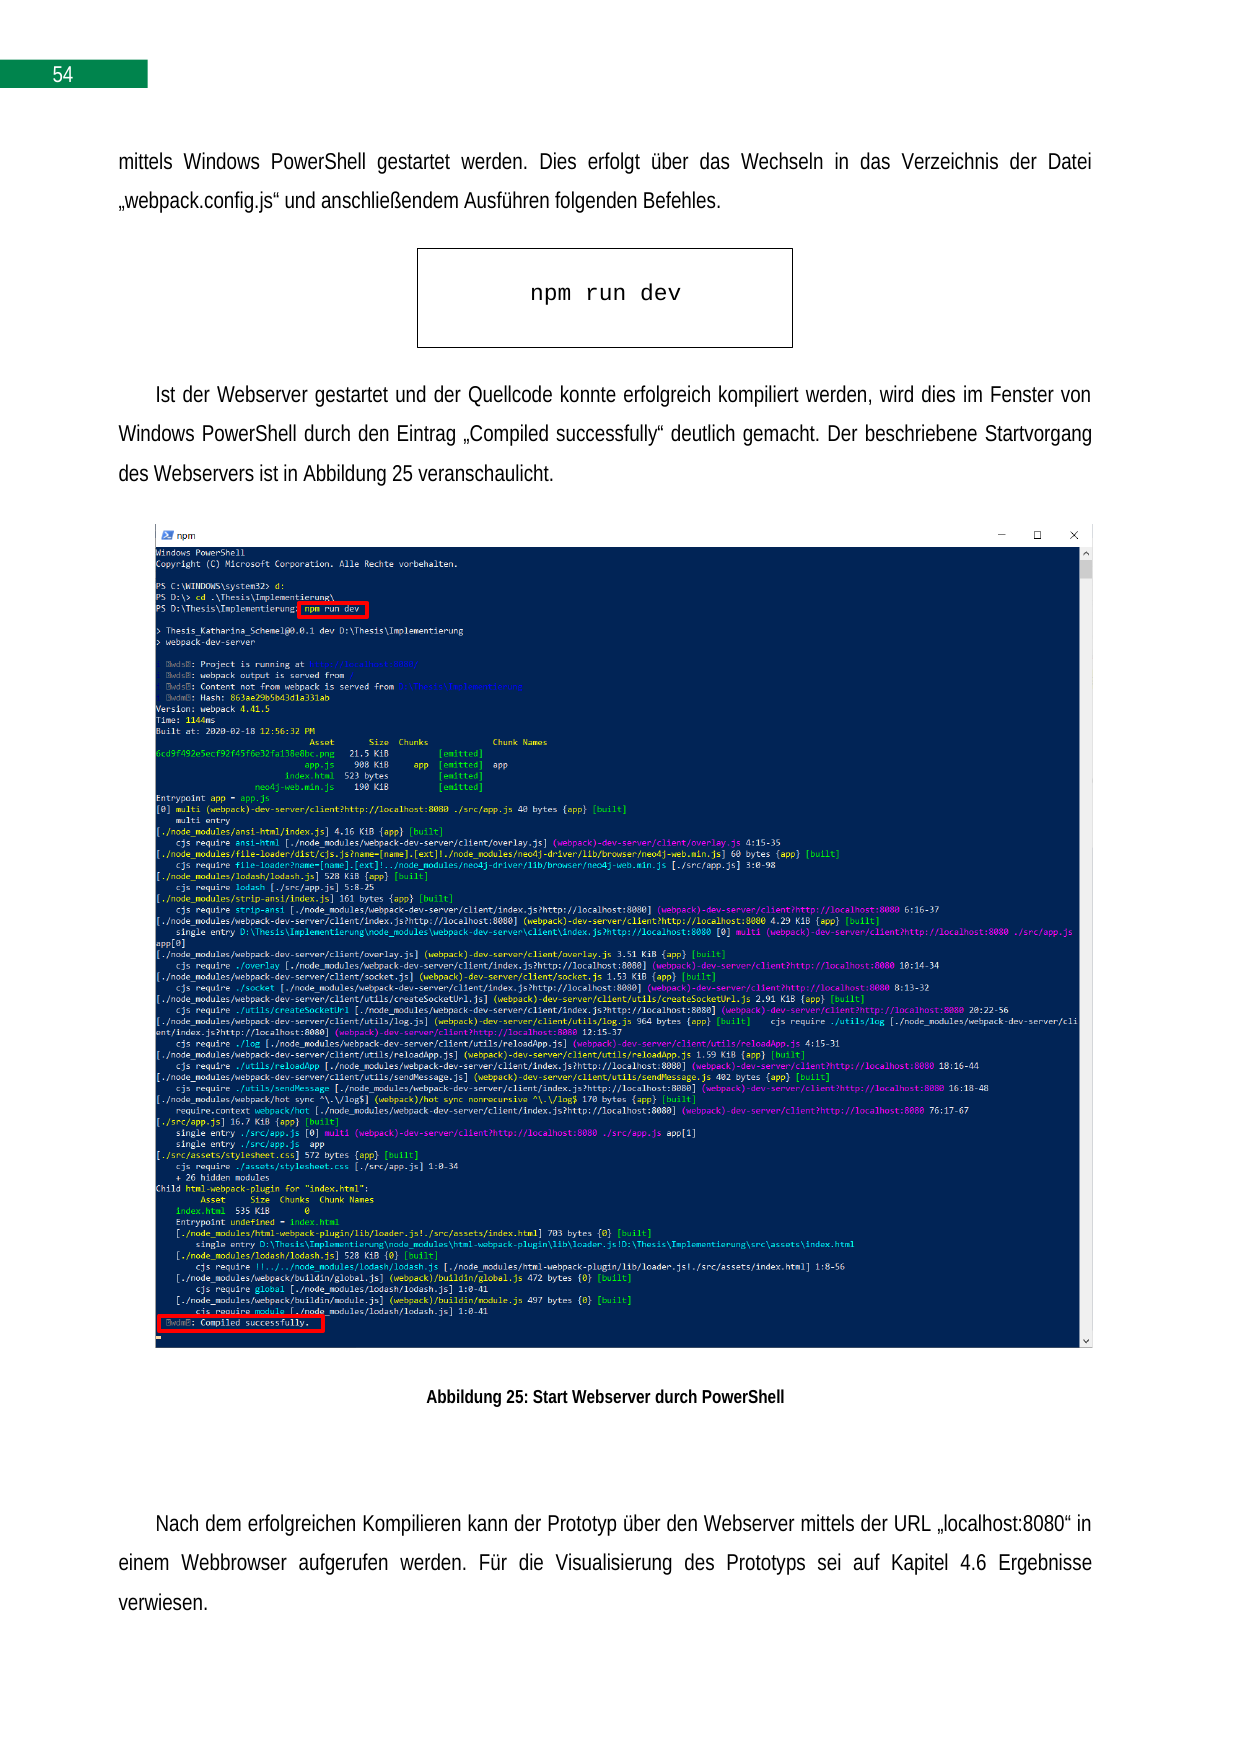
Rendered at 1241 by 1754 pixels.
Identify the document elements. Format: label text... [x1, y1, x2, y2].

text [118, 148, 1092, 213]
text Nach dem erfolgreichen Kompilieren kann der Prototyp über den Webserver mittels der URL „localhost:8080“ in einem Webbrowser aufgerufen werden. Für die Visualisierung des Prototyps sei auf Kapitel 4.6 Ergebnisse verwiesen. [118, 1509, 1092, 1615]
text Ist der Webserver gestartet und der Quellcode konnte erfolgreich kompiliert werden, wird dies im Fenster von Windows PowerShell durch den Eintrag „Compiled successfully“ deutlich gemacht. Der beschriebene Startvorgang des Webservers ist in Abbildung 25 veranschaulicht. [118, 381, 1092, 486]
text Abbildung 25: Start Webserver durch PowerShell [133, 1386, 1078, 1408]
picture [155, 524, 1093, 1348]
